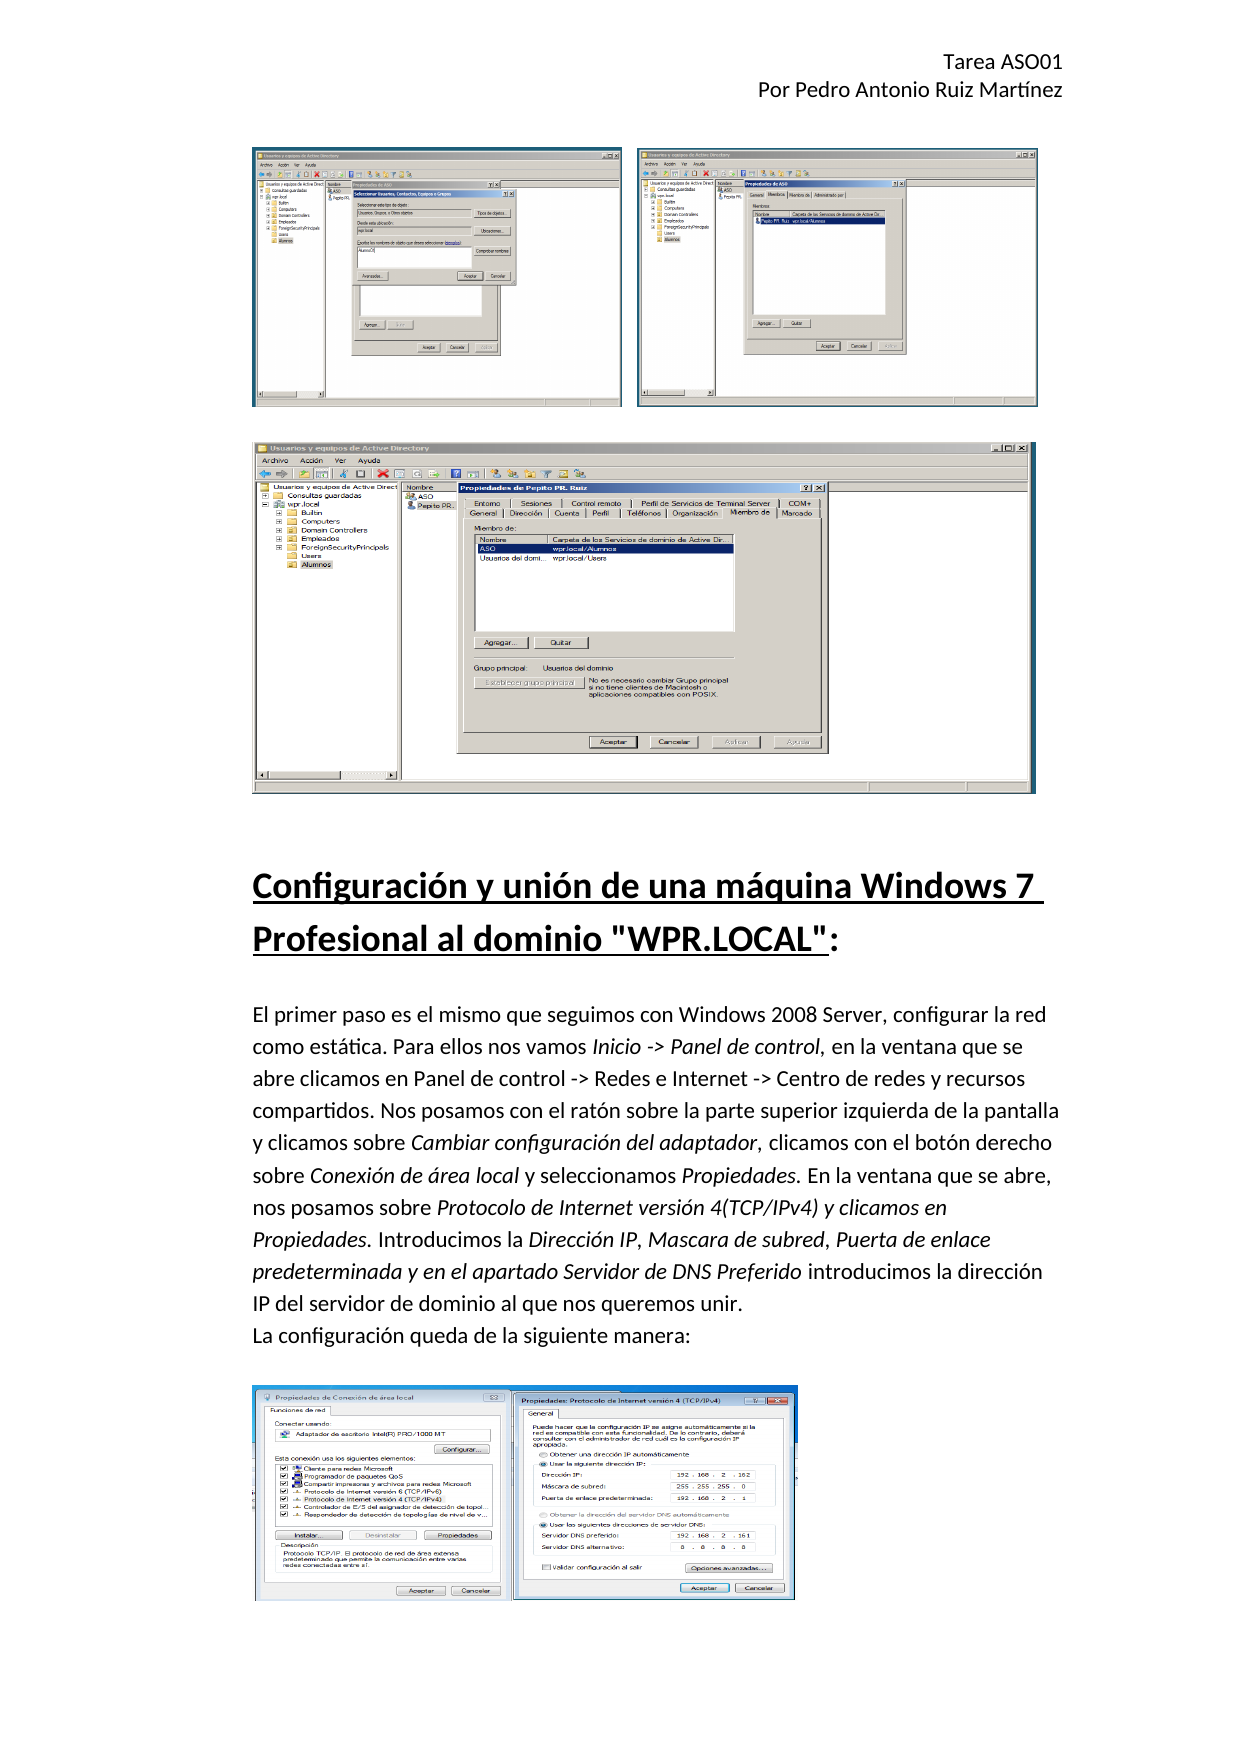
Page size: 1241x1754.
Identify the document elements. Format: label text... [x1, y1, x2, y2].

picture [252, 147, 622, 407]
list Configuración y unión de una máquina Windows 7 Profesional al dominio "WPR.LOCAL": [252, 862, 1063, 961]
picture [252, 1385, 798, 1601]
picture [637, 148, 1038, 407]
list La configuración queda de la siguiente manera: [252, 1322, 1063, 1350]
list El primer paso es el mismo que seguimos con Windows 2008 Server, configurar la red como estática. Para ellos nos vamos Inicio -> Panel de control, en la ventana que se abre clicamos en Panel de control -> Redes e Internet -> Centro de redes y recursos compartidos. Nos posamos con el ratón sobre la parte superior izquierda de la pantalla y clicamos sobre Cambiar configuración del adaptador, clicamos con el botón derecho sobre Conexión de área local y seleccionamos Propiedades. En la ventana que se abre, nos posamos sobre Protocolo de Internet versión 4(TCP/IPv4) y clicamos en Propiedades. Introducimos la Dirección IP, Mascara de subred, Puerta de enlace predeterminada y en el apartado Servidor de DNS Preferido introducimos la dirección IP del servidor de dominio al que nos queremos unir. [252, 1000, 1063, 1317]
picture [252, 442, 1036, 794]
